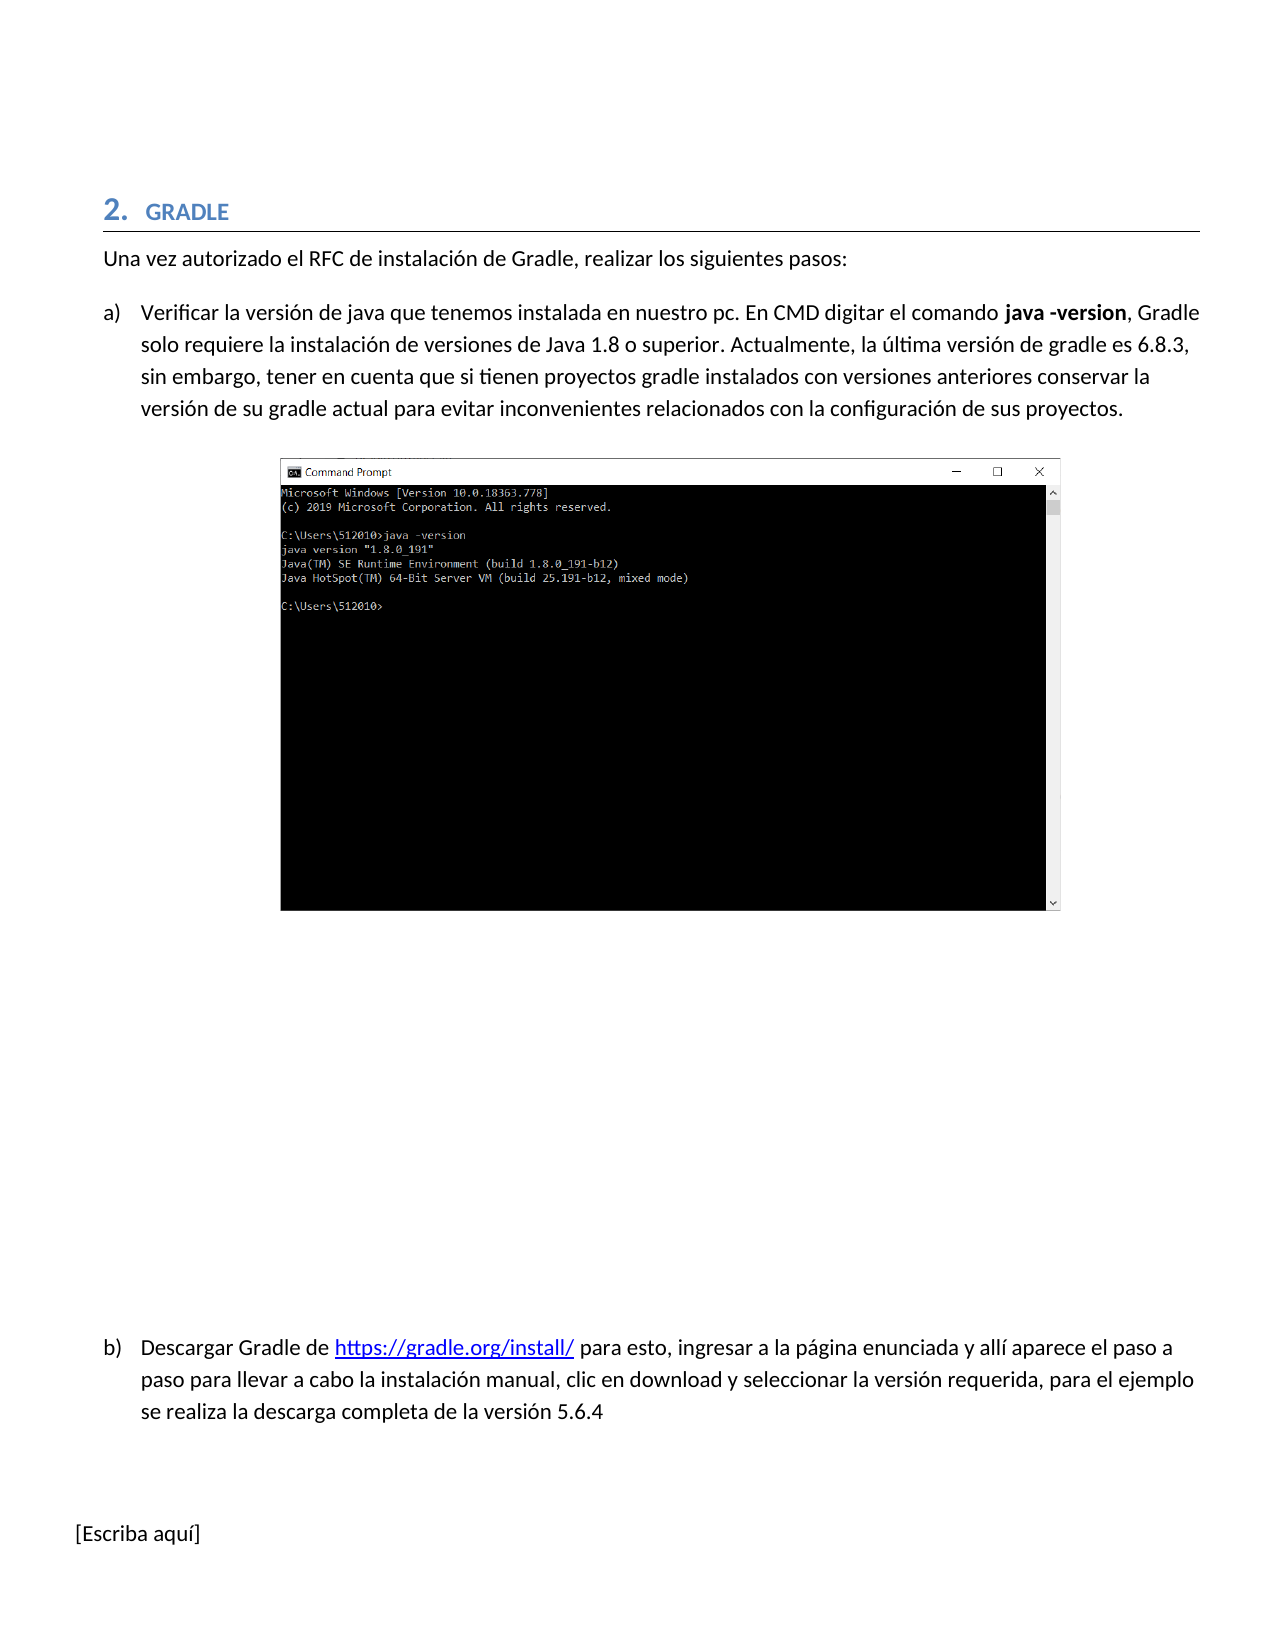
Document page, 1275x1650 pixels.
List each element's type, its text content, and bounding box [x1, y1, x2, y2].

picture [280, 458, 1061, 911]
subtitle GRADLE [103, 188, 1200, 231]
list Verificar la versión de java que tenemos instalada en nuestro pc. En CMD digitar el comando java -version, Gradle solo requiere la instalación de versiones de Java 1.8 o superior. Actualmente, la última versión de gradle es 6.8.3, sin embargo, tener en cuenta que si tienen proyectos gradle instalados con versiones anteriores conservar la versión de su gradle actual para evitar inconvenientes relacionados con la configuración de sus proyectos. [103, 298, 1200, 422]
text Una vez autorizado el RFC de instalación de Gradle, realizar los siguientes pasos: [103, 244, 1200, 273]
list Descargar Gradle de https://gradle.org/install/ para esto, ingresar a la página enunciada y allí aparece el paso a paso para llevar a cabo la instalación manual, clic en download y seleccionar la versión requerida, para el ejemplo se realiza la descarga completa de la versión 5.6.4 [103, 1333, 1200, 1426]
